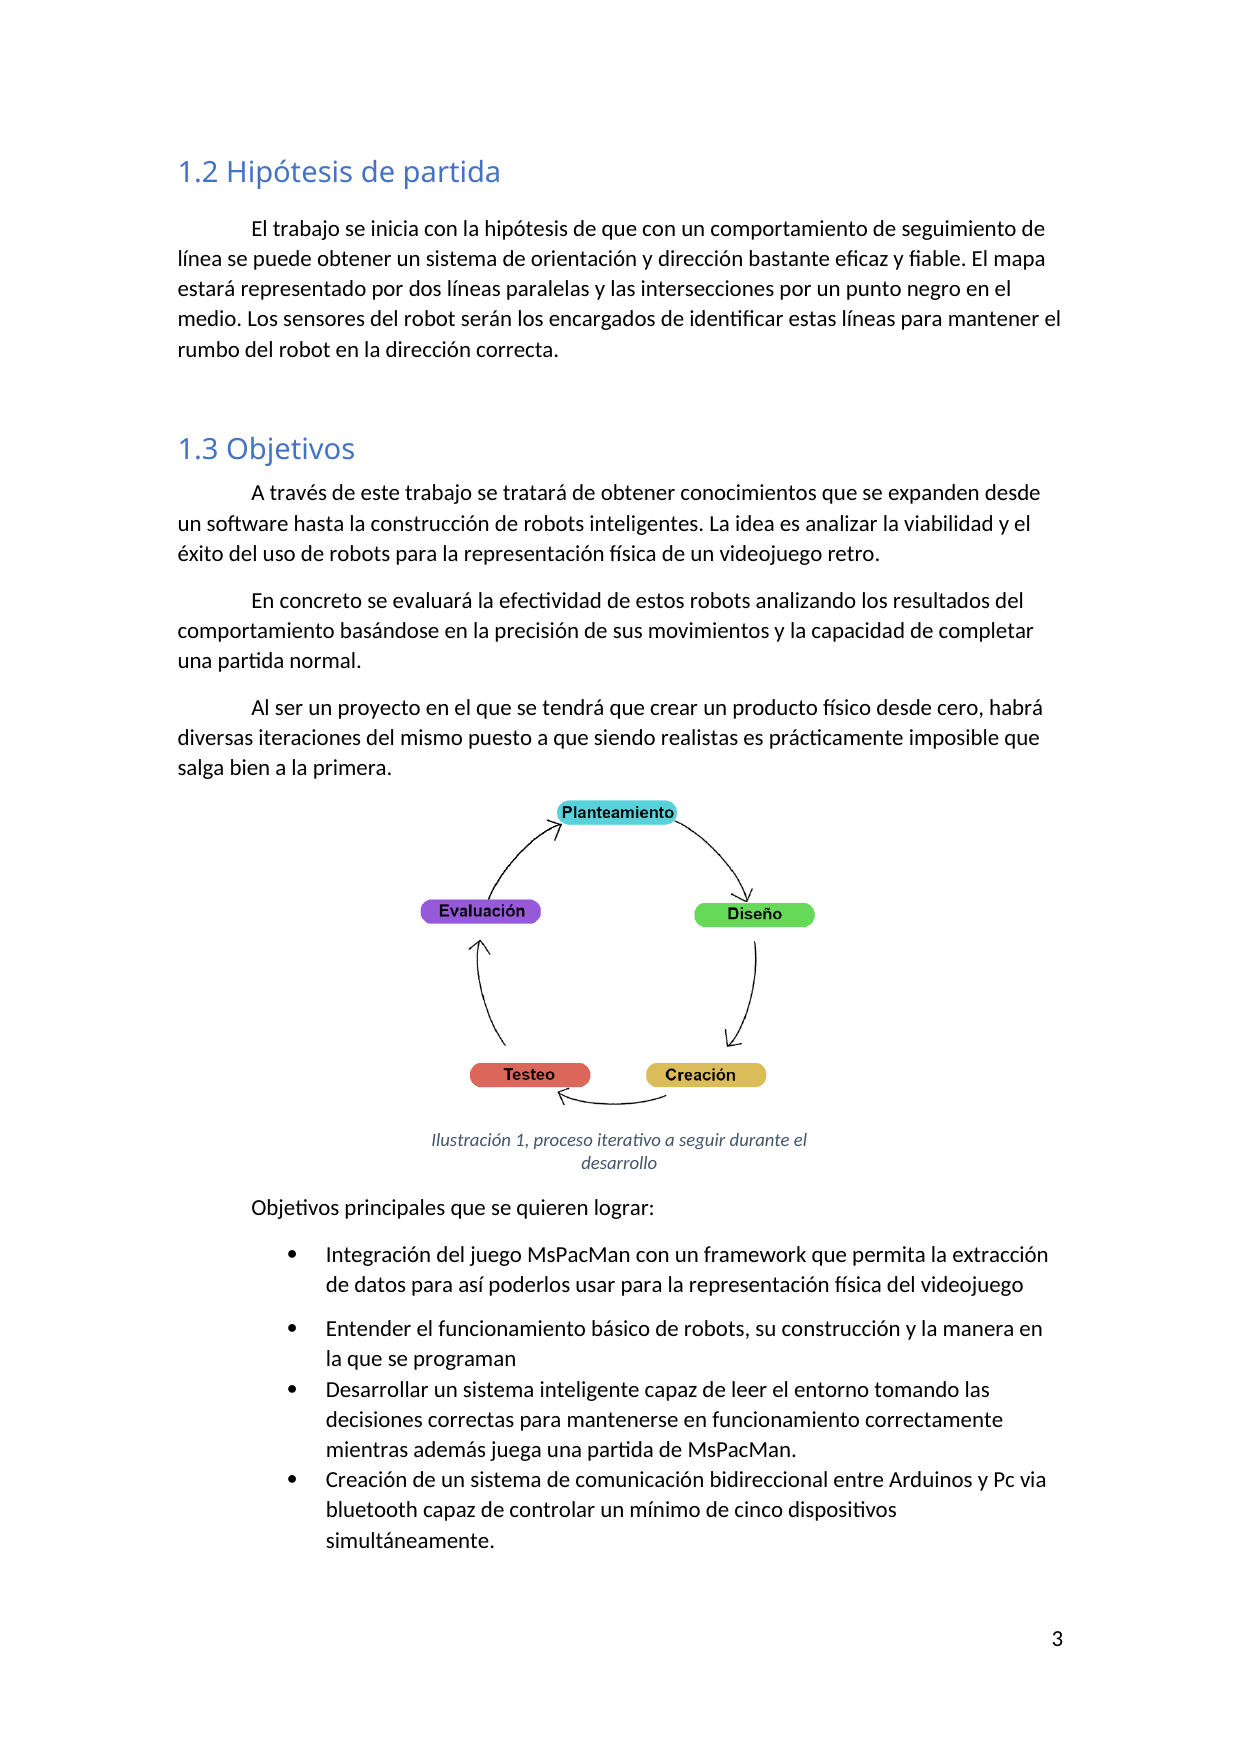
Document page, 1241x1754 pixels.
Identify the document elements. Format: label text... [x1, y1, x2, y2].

text El trabajo se inicia con la hipótesis de que con un comportamiento de seguimiento de línea se puede obtener un sistema de orientación y dirección bastante eficaz y fiable. El mapa estará representado por dos líneas paralelas y las intersecciones por un punto negro en el medio. Los sensores del robot serán los encargados de identificar estas líneas para mantener el rumbo del robot en la dirección correcta. [177, 214, 1063, 363]
text En concreto se evaluará la efectividad de estos robots analizando los resultados del comportamiento basándose en la precisión de sus movimientos y la capacidad de completar una partida normal. [177, 586, 1063, 674]
list Creación de un sistema de comunicación bidireccional entre Arduinos y Pc via bluetooth capaz de controlar un mínimo de cinco dispositivos simultáneamente. [288, 1465, 1063, 1554]
text 1.2 Hipótesis de partida [177, 152, 1063, 191]
text A través de este trabajo se tratará de obtener conocimientos que se expanden desde un software hasta la construcción de robots inteligentes. La idea es analizar la viabilidad y el éxito del uso de robots para la representación física de un videojuego retro. [177, 478, 1063, 567]
text Al ser un proyecto en el que se tendrá que crear un producto físico desde cero, habrá diversas iteraciones del mismo puesto a que siendo realistas es prácticamente imposible que salga bien a la primera. [177, 693, 1063, 781]
picture [404, 789, 837, 1120]
list Desarrollar un sistema inteligente capaz de leer el entorno tomando las decisiones correctas para mantenerse en funcionamiento correctamente mientras además juega una partida de MsPacMan. [288, 1375, 1063, 1463]
list Integración del juego MsPacMan con un framework que permita la extracción de datos para así poderlos usar para la representación física del videojuego [288, 1240, 1063, 1298]
text 1.3 Objetivos [177, 428, 1063, 468]
list Entender el funcionamiento básico de robots, su construcción y la manera en la que se programan [288, 1314, 1063, 1372]
